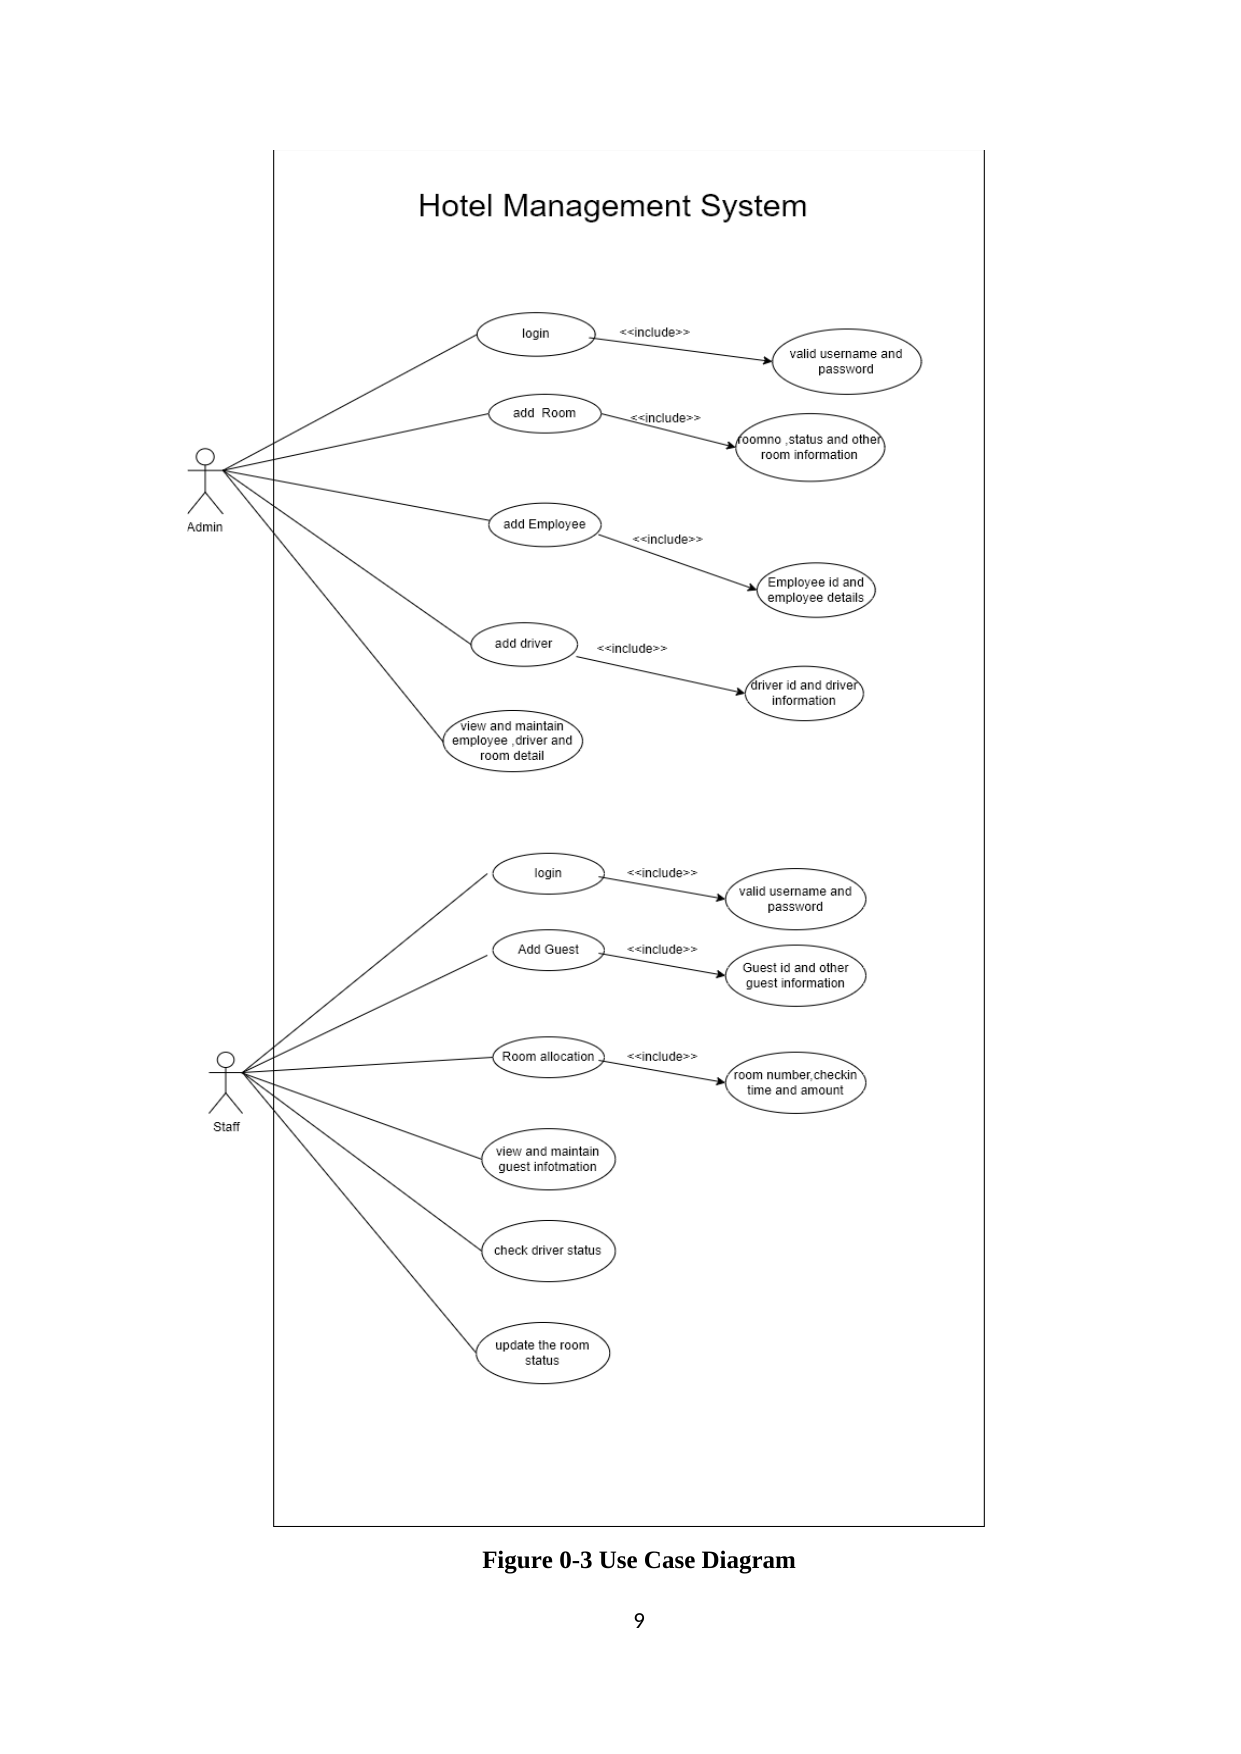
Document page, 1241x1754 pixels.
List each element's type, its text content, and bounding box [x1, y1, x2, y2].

picture [187, 150, 986, 1527]
text Figure 0-3 Use Case Diagram [187, 1545, 1090, 1574]
